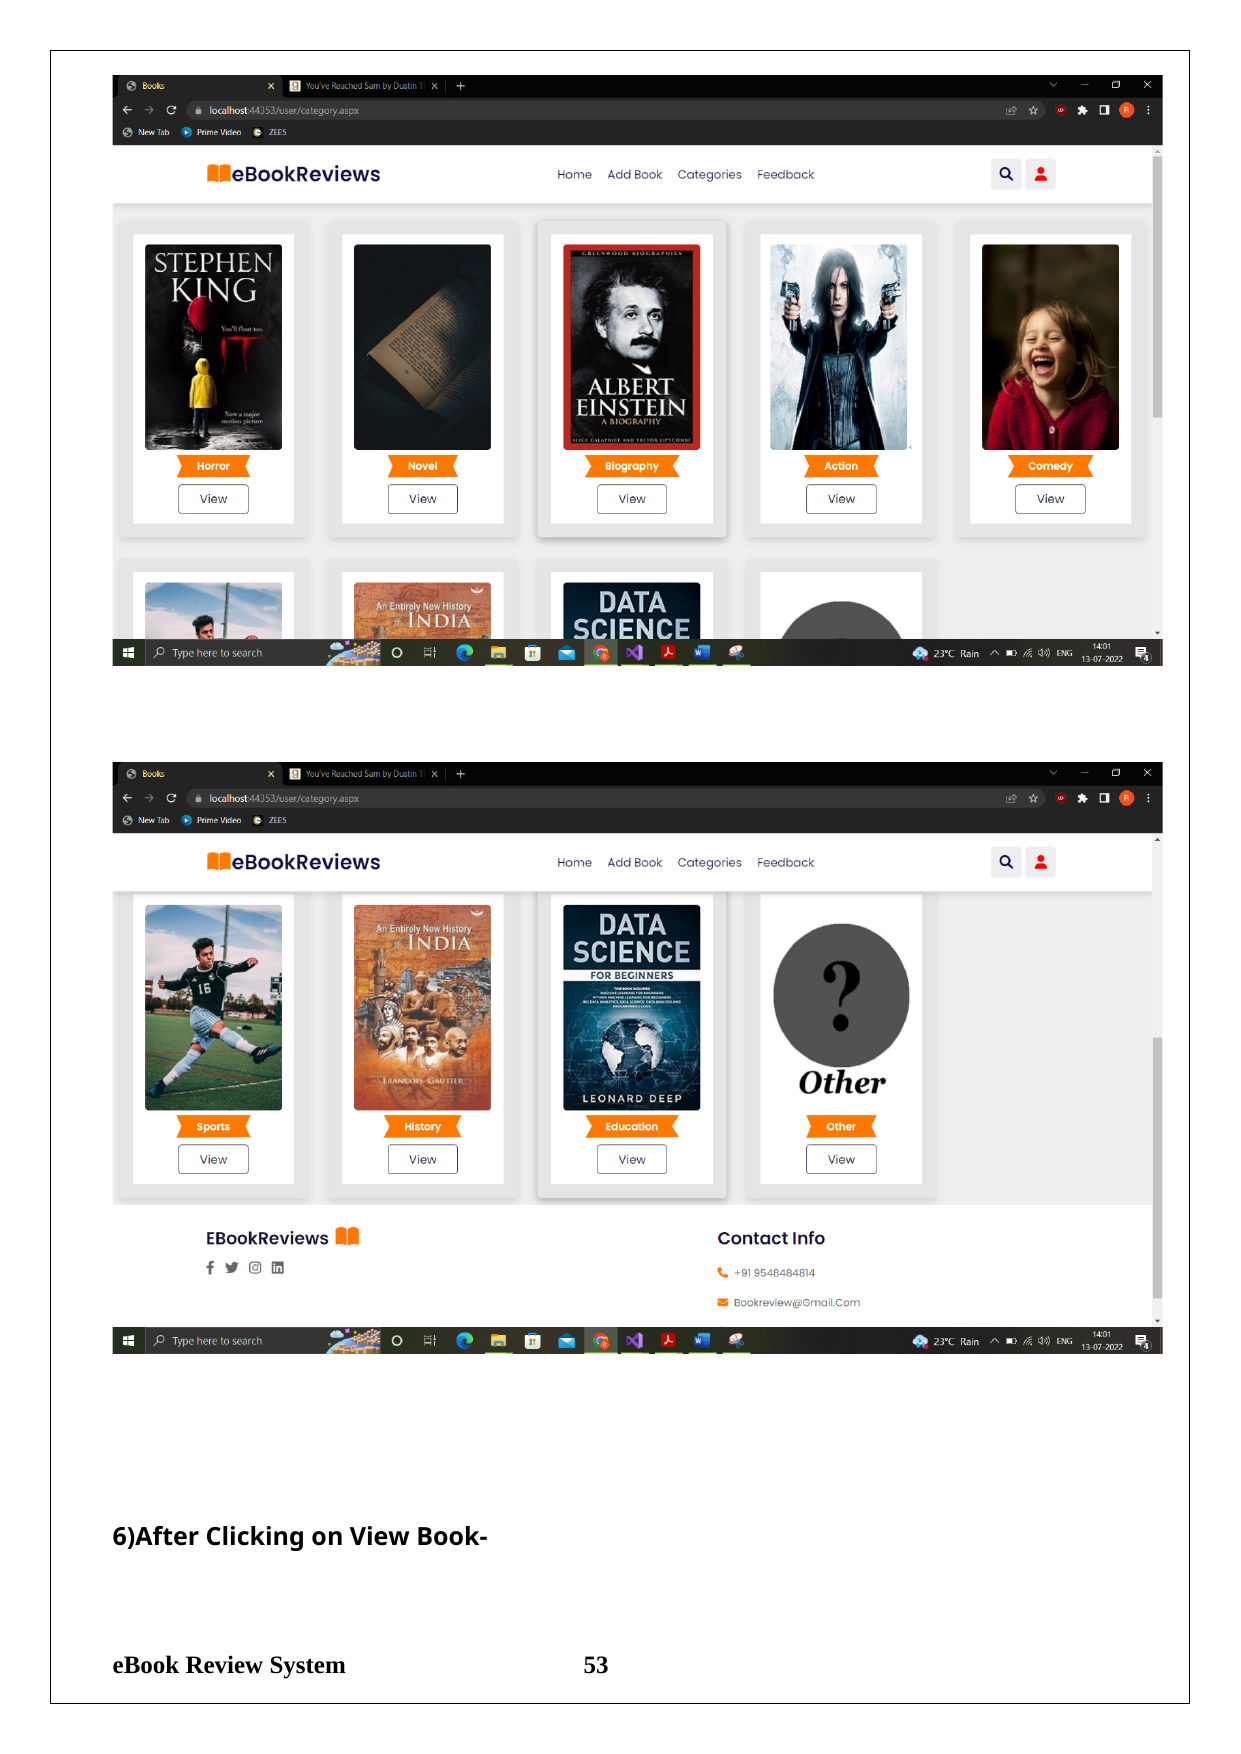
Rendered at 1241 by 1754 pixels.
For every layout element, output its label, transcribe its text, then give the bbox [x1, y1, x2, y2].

picture [112, 75, 1163, 666]
picture [112, 762, 1163, 1354]
text 6)After Clicking on View Book- [112, 1518, 1162, 1552]
